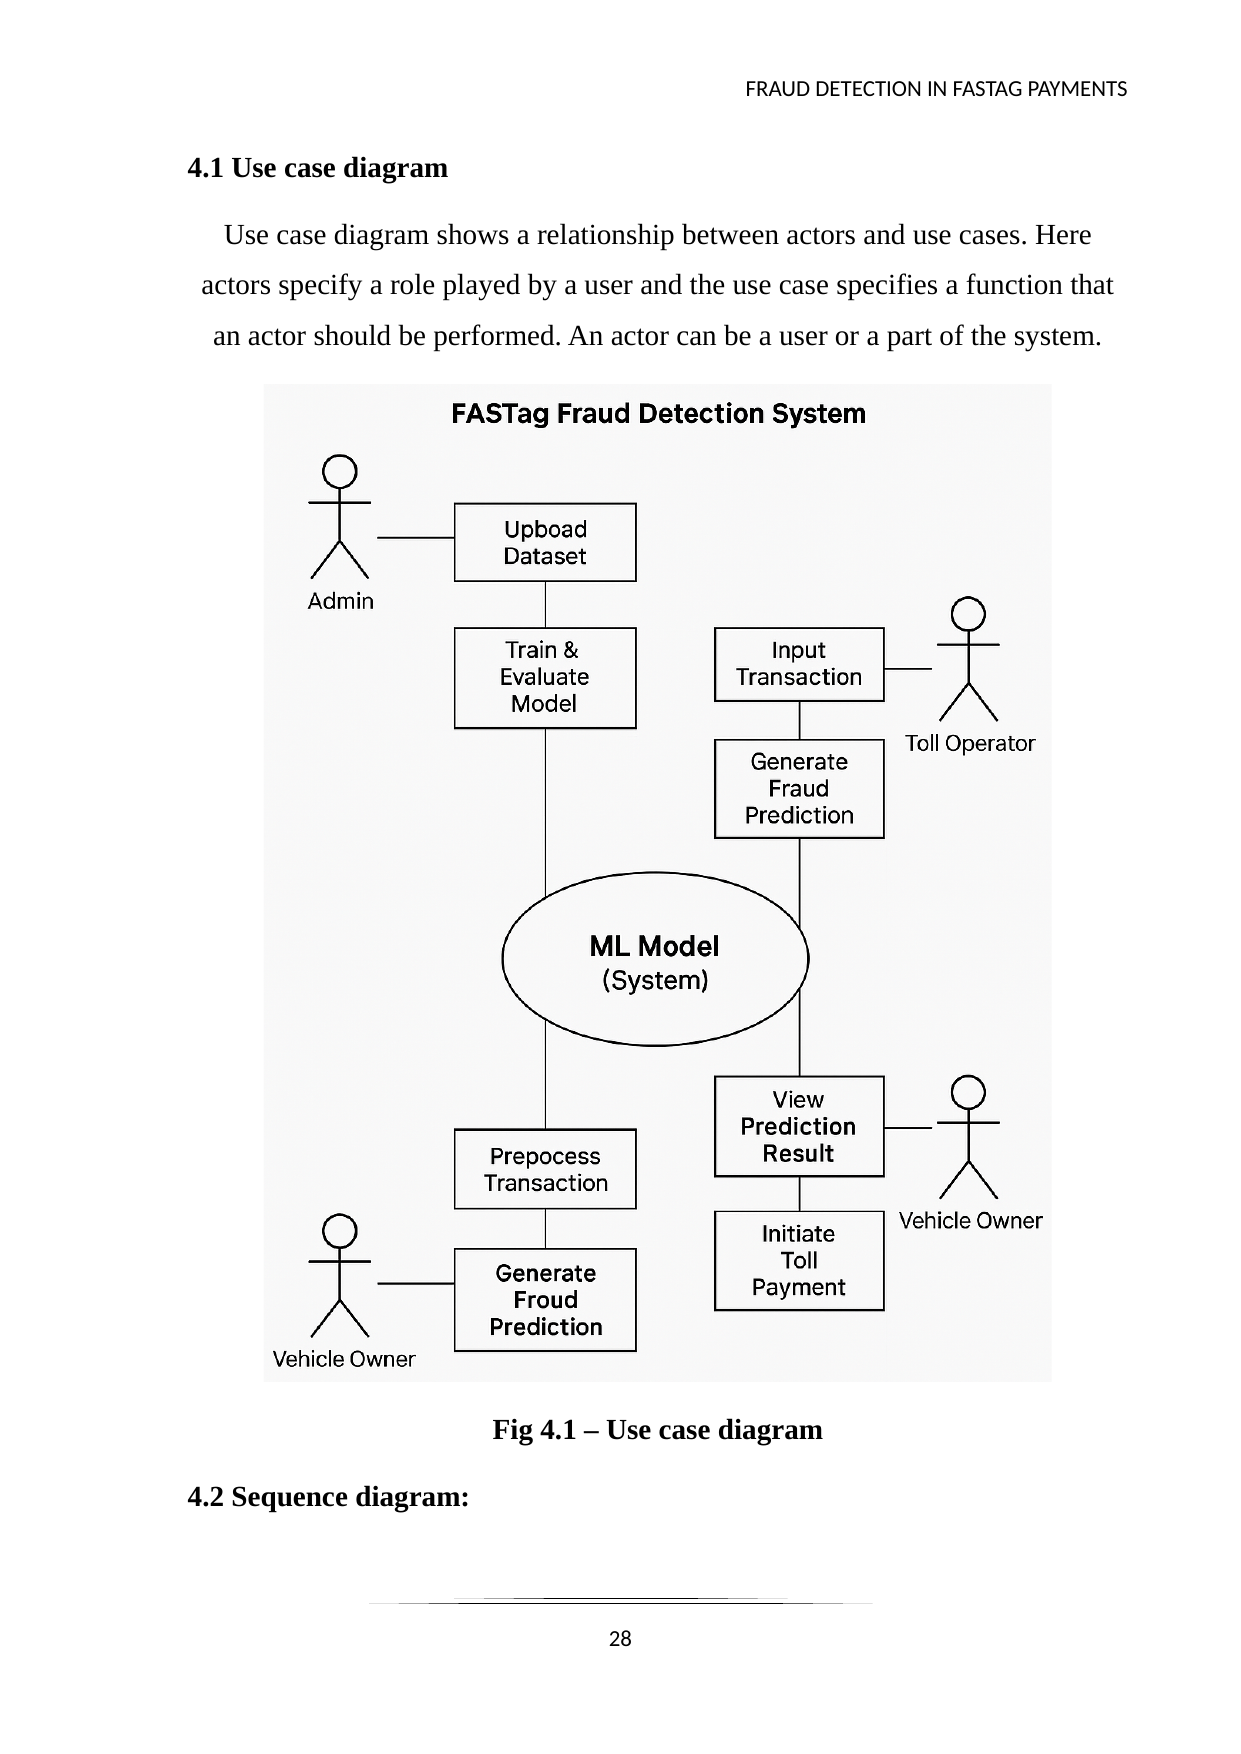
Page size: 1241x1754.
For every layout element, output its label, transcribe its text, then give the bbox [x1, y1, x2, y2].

text 4.2 Sequence diagram: [187, 1479, 1128, 1513]
text Use case diagram shows a relationship between actors and use cases. Here actors specify a role played by a user and the use case specifies a function that an actor should be performed. An actor can be a user or a part of the system. [187, 217, 1128, 351]
text 4.1 Use case diagram [187, 150, 1128, 183]
text Fig 4.1 – Use case diagram [187, 1412, 1128, 1446]
picture [263, 384, 1052, 1382]
